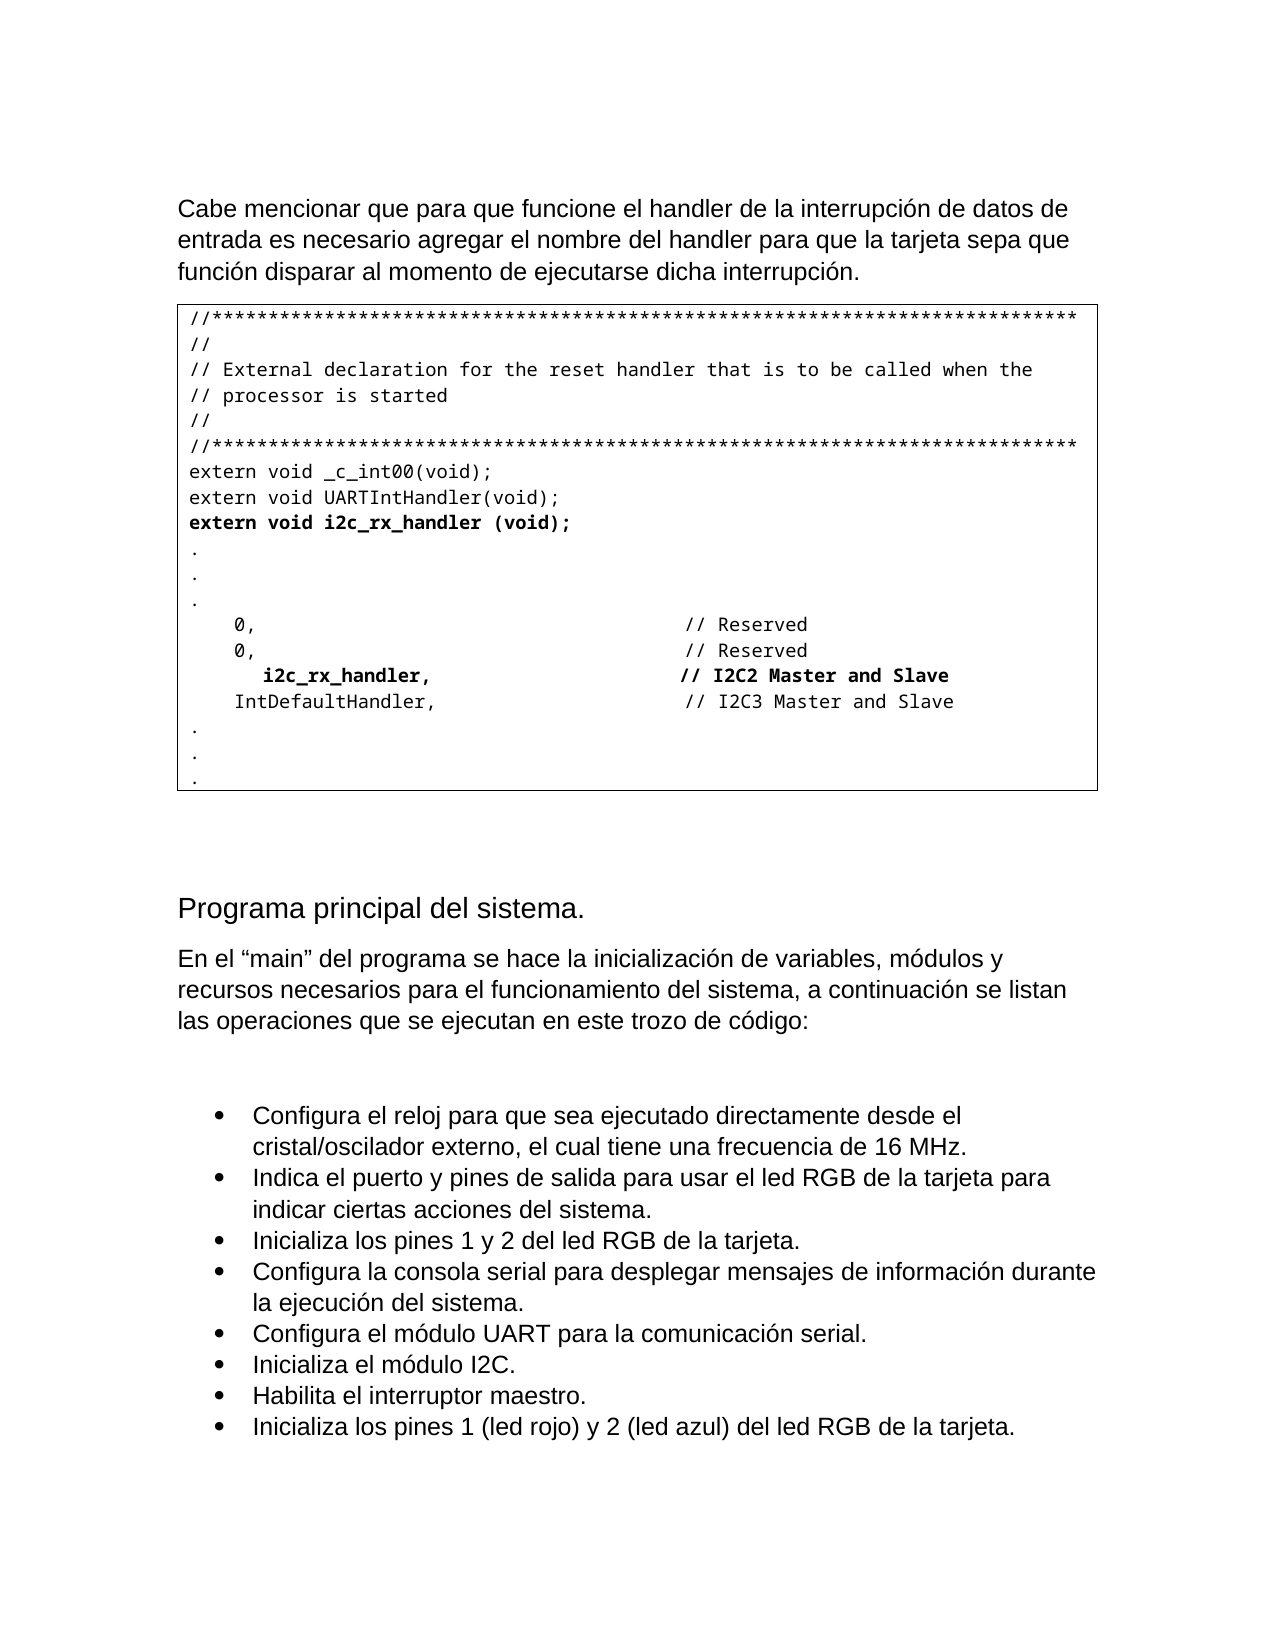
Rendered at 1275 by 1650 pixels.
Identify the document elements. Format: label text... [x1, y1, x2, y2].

list Configura el módulo UART para la comunicación serial. [215, 1319, 1098, 1348]
list Inicializa los pines 1 (led rojo) y 2 (led azul) del led RGB de la tarjeta. [215, 1412, 1098, 1441]
list Configura la consola serial para desplegar mensajes de información durante la ejecución del sistema. [215, 1257, 1098, 1317]
list Habilita el interruptor maestro. [215, 1381, 1098, 1410]
list Indica el puerto y pines de salida para usar el led RGB de la tarjeta para indicar ciertas acciones del sistema. [215, 1163, 1098, 1223]
list Configura el reloj para que sea ejecutado directamente desde el cristal/oscilador externo, el cual tiene una frecuencia de 16 MHz. [215, 1101, 1098, 1161]
table_header //***************************************************************************** // // External declaration for the reset handler that is to be called when the // processor is started // //***************************************************************************** extern void _c_int00(void); extern void UARTIntHandler(void); extern void i2c_rx_handler (void); . . . 0, // Reserved 0, // Reserved i2c_rx_handler, // I2C2 Master and Slave IntDefaultHandler, // I2C3 Master and Slave . . . [178, 305, 1097, 790]
list Inicializa los pines 1 y 2 del led RGB de la tarjeta. [215, 1226, 1098, 1254]
list Inicializa el módulo I2C. [215, 1350, 1098, 1379]
text Cabe mencionar que para que funcione el handler de la interrupción de datos de entrada es necesario agregar el nombre del handler para que la tarjeta sepa que función disparar al momento de ejecutarse dicha interrupción. [177, 194, 1098, 285]
text Programa principal del sistema. [177, 891, 1098, 924]
text En el “main” del programa se hace la inicialización de variables, módulos y recursos necesarios para el funcionamiento del sistema, a continuación se listan las operaciones que se ejecutan en este trozo de código: [177, 944, 1098, 1034]
